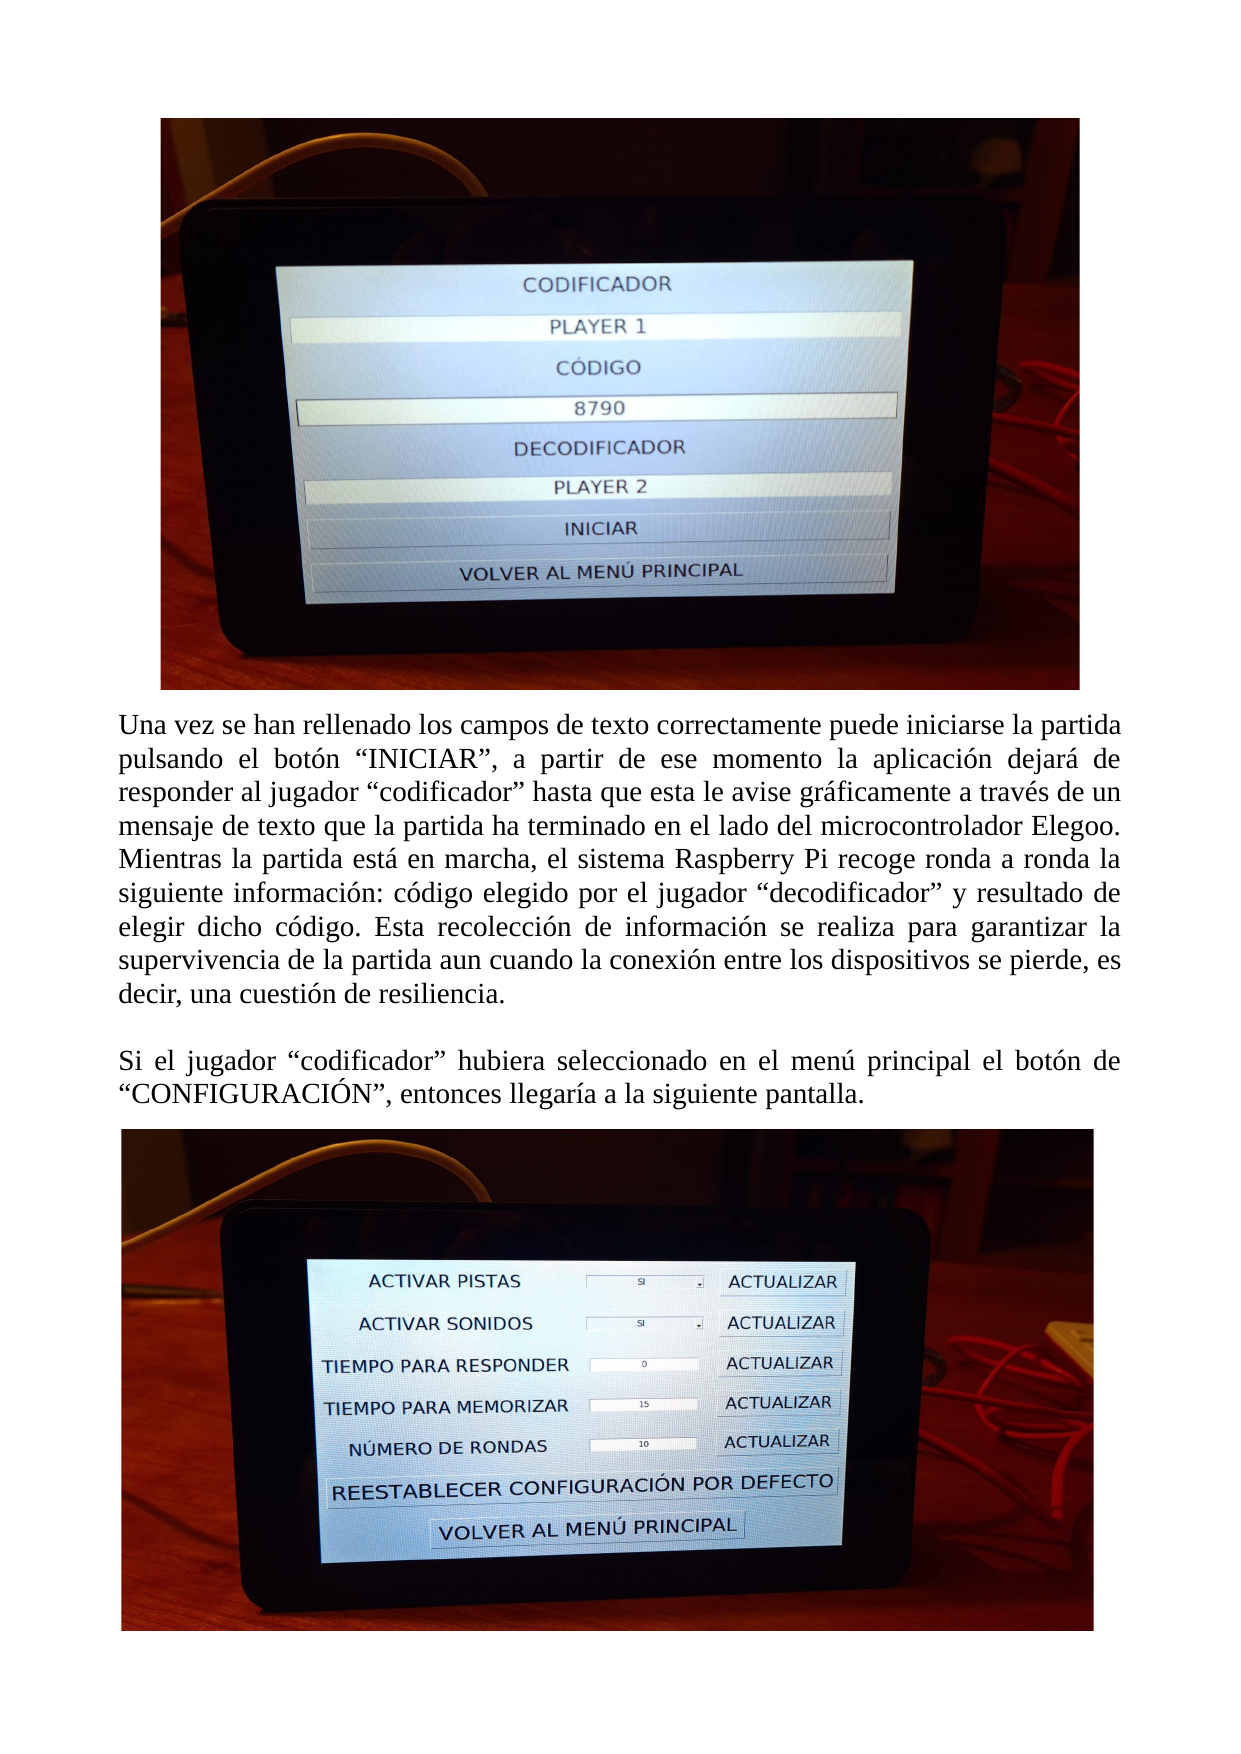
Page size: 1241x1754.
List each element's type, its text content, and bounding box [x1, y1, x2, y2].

text Si el jugador “codificador” hubiera seleccionado en el menú principal el botón de “CONFIGURACIÓN”, entonces llegaría a la siguiente pantalla. [118, 1043, 1122, 1110]
picture [160, 118, 1080, 690]
picture [121, 1129, 1094, 1631]
text Una vez se han rellenado los campos de texto correctamente puede iniciarse la partida pulsando el botón “INICIAR”, a partir de ese momento la aplicación dejará de responder al jugador “codificador” hasta que esta le avise gráficamente a través de un mensaje de texto que la partida ha terminado en el lado del microcontrolador Elegoo. Mientras la partida está en marcha, el sistema Raspberry Pi recoge ronda a ronda la siguiente información: código elegido por el jugador “decodificador” y resultado de elegir dicho código. Esta recolección de información se realiza para garantizar la supervivencia de la partida aun cuando la conexión entre los dispositivos se pierde, es decir, una cuestión de resiliencia. [118, 707, 1122, 1009]
